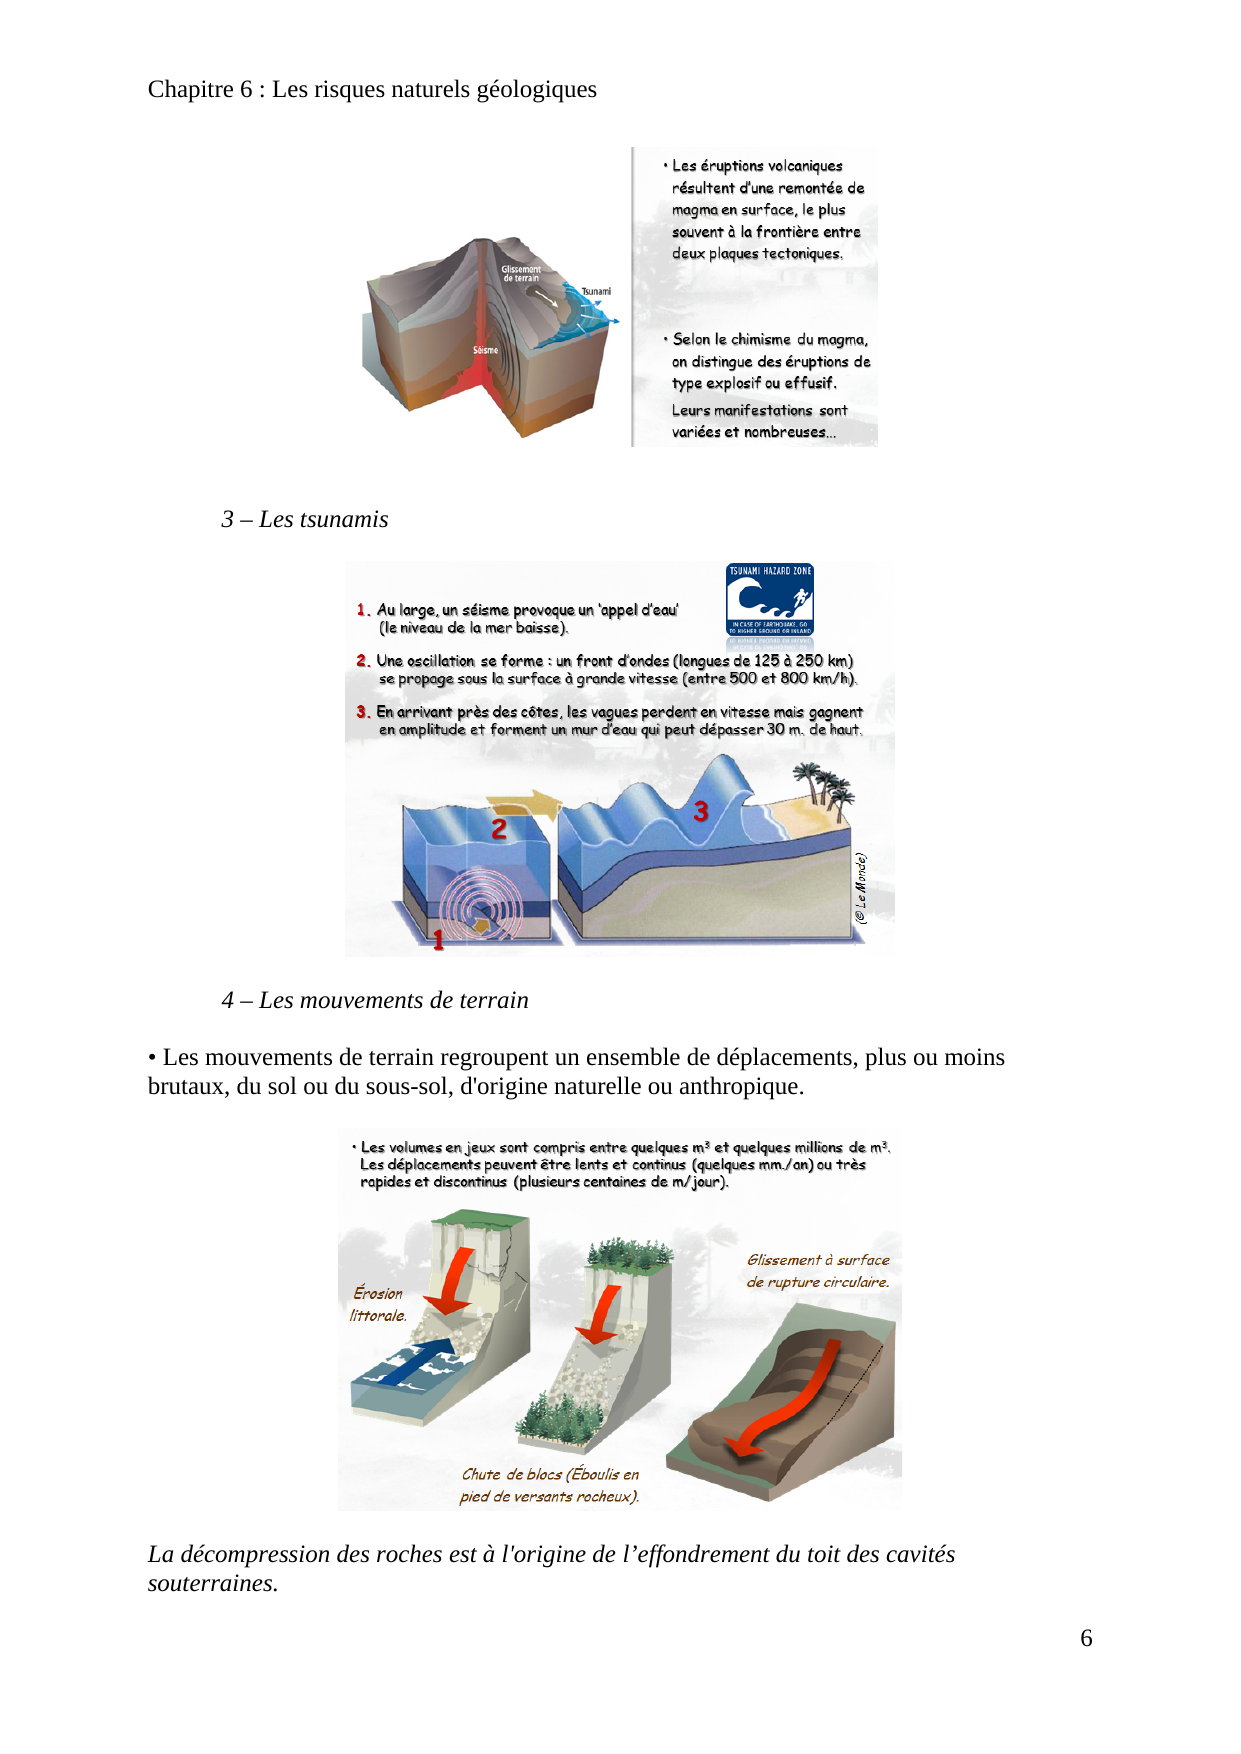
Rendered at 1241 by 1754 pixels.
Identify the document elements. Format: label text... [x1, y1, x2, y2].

picture [345, 561, 895, 957]
picture [362, 147, 878, 447]
text La décompression des roches est à l'origine de l’effondrement du toit des cavités souterraines. [148, 1539, 1093, 1597]
text • Les mouvements de terrain regroupent un ensemble de déplacements, plus ou moins brutaux, du sol ou du sous-sol, d'origine naturelle ou anthropique. [148, 1042, 1093, 1100]
text 4 – Les mouvements de terrain [148, 985, 1093, 1014]
text 3 – Les tsunamis [148, 504, 1093, 532]
picture [338, 1128, 903, 1511]
